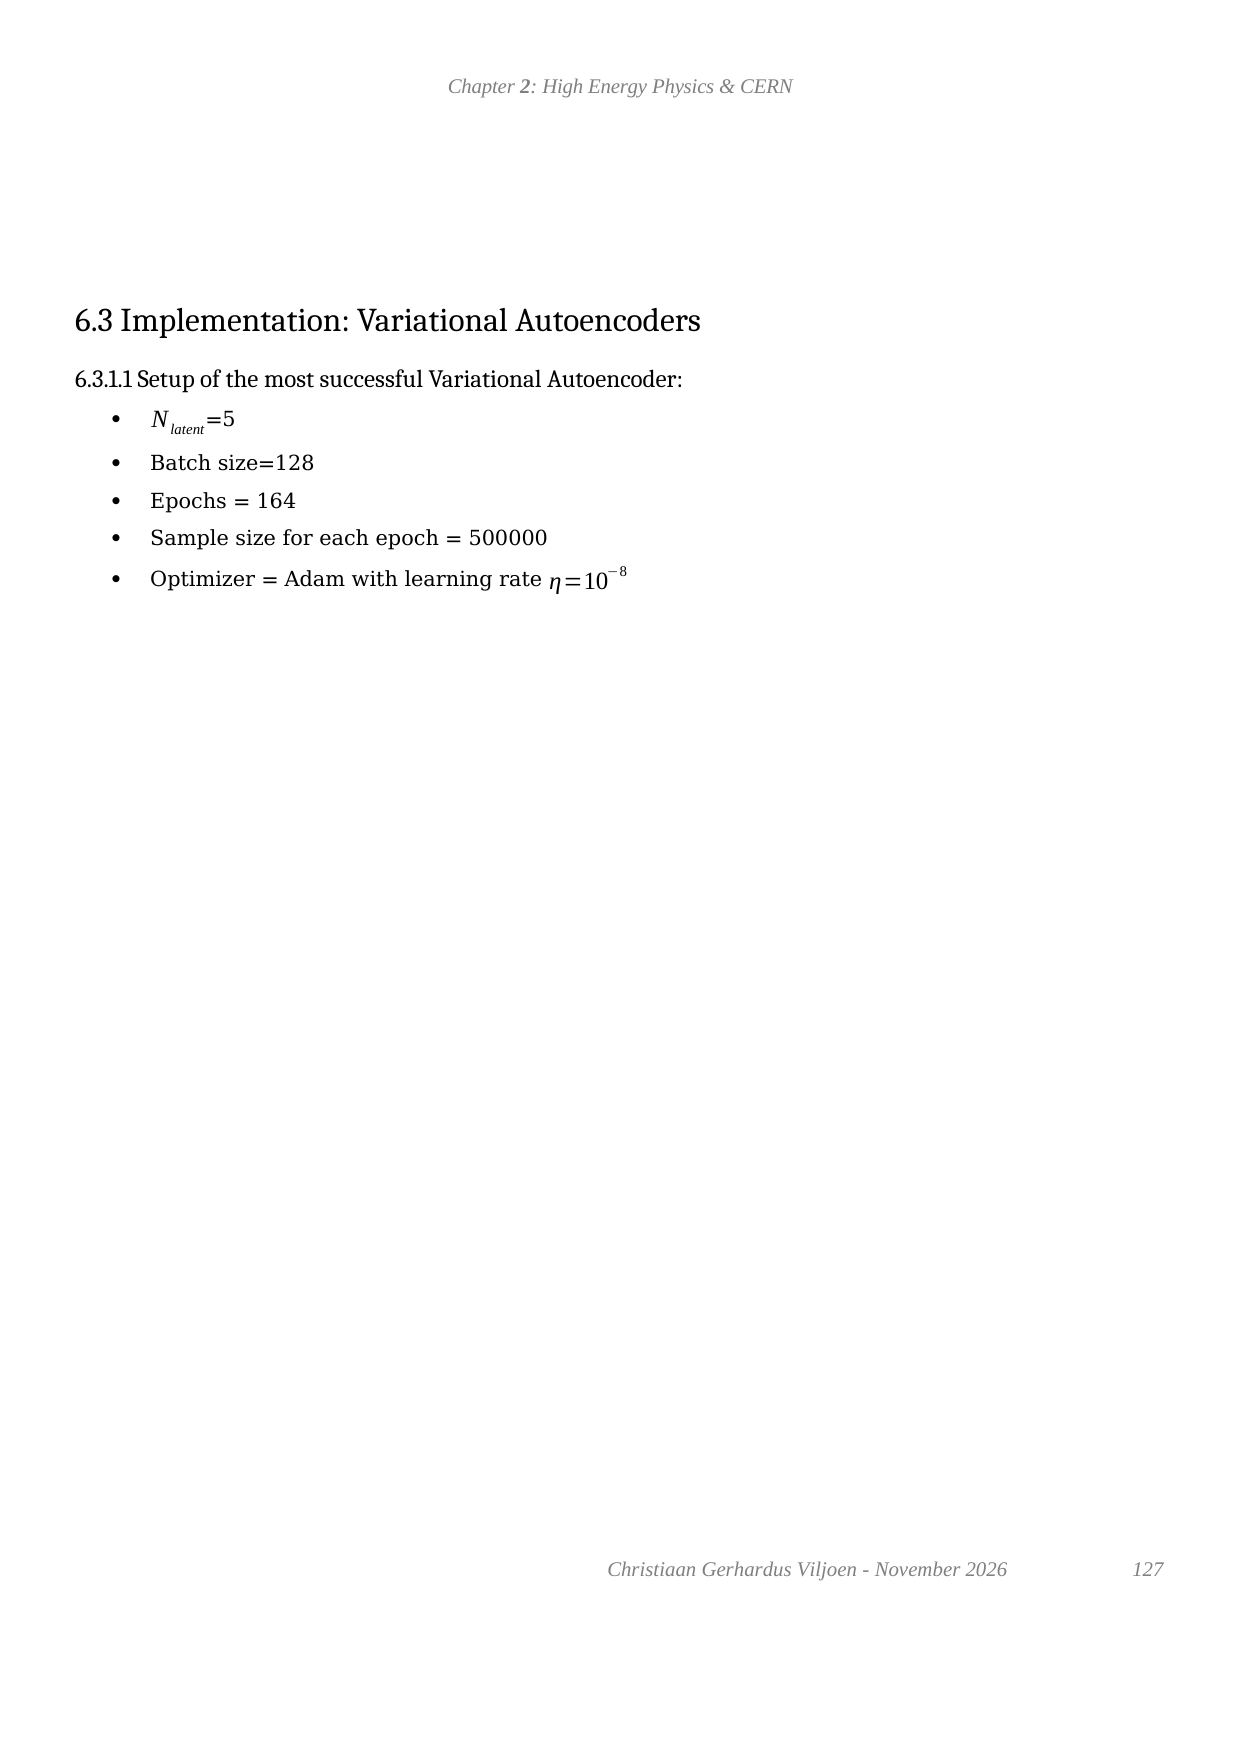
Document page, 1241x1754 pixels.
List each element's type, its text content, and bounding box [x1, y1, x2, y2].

list Sample size for each epoch = 500000 [112, 525, 1165, 550]
list Batch size=128 [112, 450, 1165, 475]
list Optimizer = Adam with learning rate [112, 563, 1165, 594]
subtitle Setup of the most successful Variational Autoencoder: [75, 365, 1165, 394]
list =5 [112, 406, 1165, 437]
list Epochs = 164 [112, 488, 1165, 513]
subtitle Implementation: Variational Autoencoders [75, 302, 1165, 340]
